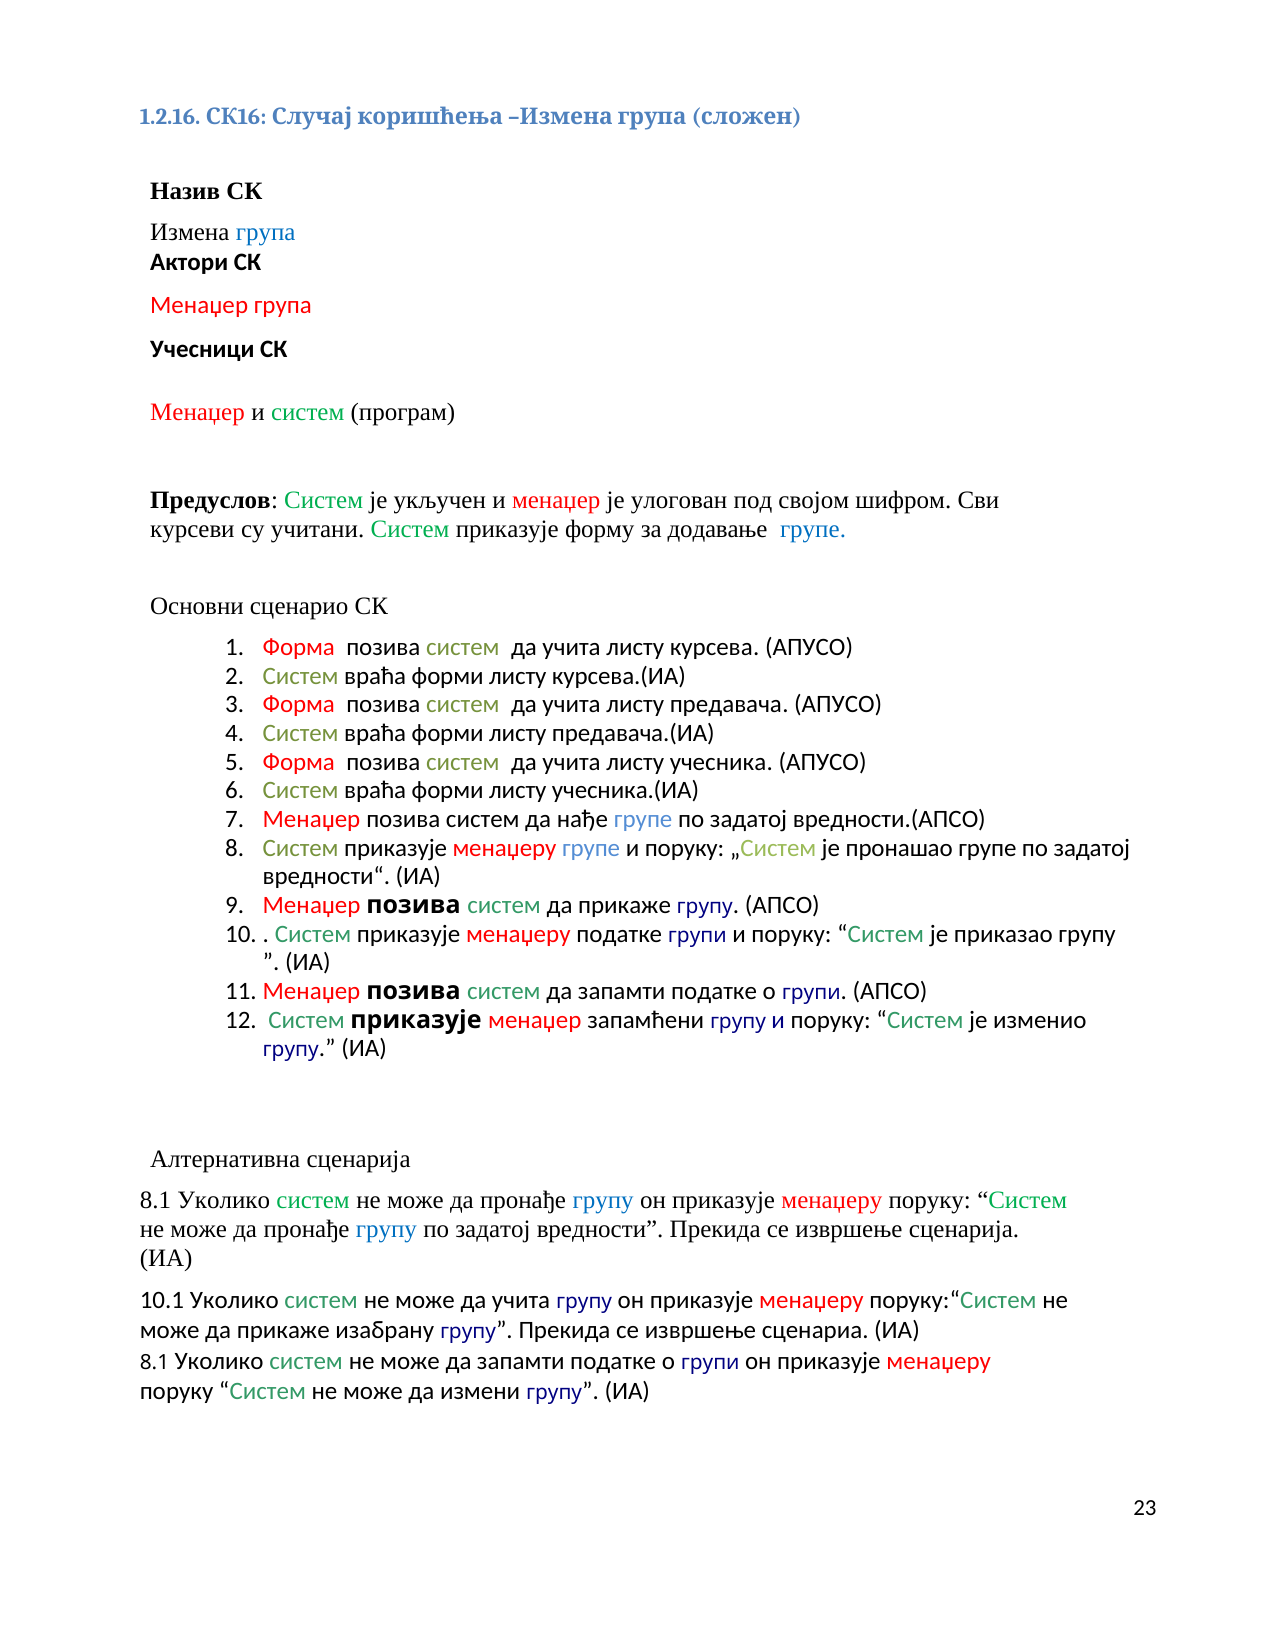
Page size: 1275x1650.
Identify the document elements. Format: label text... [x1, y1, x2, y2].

text Алтернативна сценарија [150, 1144, 1156, 1173]
text Менаџер и систем (програм) [150, 397, 1156, 426]
list Систем враћа форми листу курсева.(ИА) [225, 661, 1156, 690]
text Актори СК Менаџер група Учесници СК [150, 246, 319, 364]
list Систем враћа форми листу предавача.(ИА) [225, 719, 1156, 747]
list Менаџер позива систем да нађе групе по задатој вредности.(АПСО) [225, 804, 1156, 833]
text 8.1 Уколико систем не може да пронађе групу он приказује менаџеру поруку: “Систем не може да пронађе групу по задатој вредности”. Прекида се извршење сценарија. (ИА) [139, 1185, 1078, 1271]
text 8.1 Уколико систем не може да запамти податке о групи он приказује менаџеру поруку “Систем не може да измени групу”. (ИА) [139, 1345, 1156, 1406]
list Систем приказује менаџеру групе и поруку: „Систем је пронашао групе по задатој вредности“. (ИА) [225, 833, 1156, 891]
list Систем приказује менаџер запамћени групу и поруку: “Систем је изменио групу.” (ИА) [225, 1005, 1156, 1062]
subtitle 1.2.16. СК16: Случај коришћења –Измена група (сложен) [139, 104, 1156, 131]
subtitle Назив СК [150, 176, 1156, 205]
list . Систем приказује менаџеру податке групи и поруку: “Систем је приказао групу ”. (ИА) [225, 919, 1156, 976]
list Менаџер позива систем да прикаже групу. (АПСО) [225, 891, 1156, 919]
list Форма позива систем да учита листу курсева. (АПУСО) [225, 633, 1156, 661]
text Основни сценарио СК [150, 591, 1156, 620]
list Менаџер позива систем да запамти податке о групи. (АПСО) [225, 976, 1156, 1005]
text 10.1 Уколико систем не може да учита групу он приказује менаџеру поруку:“Систем не може да прикаже изабрану групу”. Прекида се извршење сценариа. (ИА) [139, 1284, 1078, 1345]
list Форма позива систем да учита листу предавача. (АПУСО) [225, 690, 1156, 719]
text Измена група [150, 217, 1156, 246]
list Форма позива систем да учита листу учесника. (АПУСО) [225, 747, 1156, 776]
text Предуслов: Систем је укључен и менаџер je улогован под својом шифром. Сви курсеви су учитани. Систем приказује форму за додавање групе. [150, 485, 1074, 543]
list Систем враћа форми листу учесника.(ИА) [225, 776, 1156, 804]
